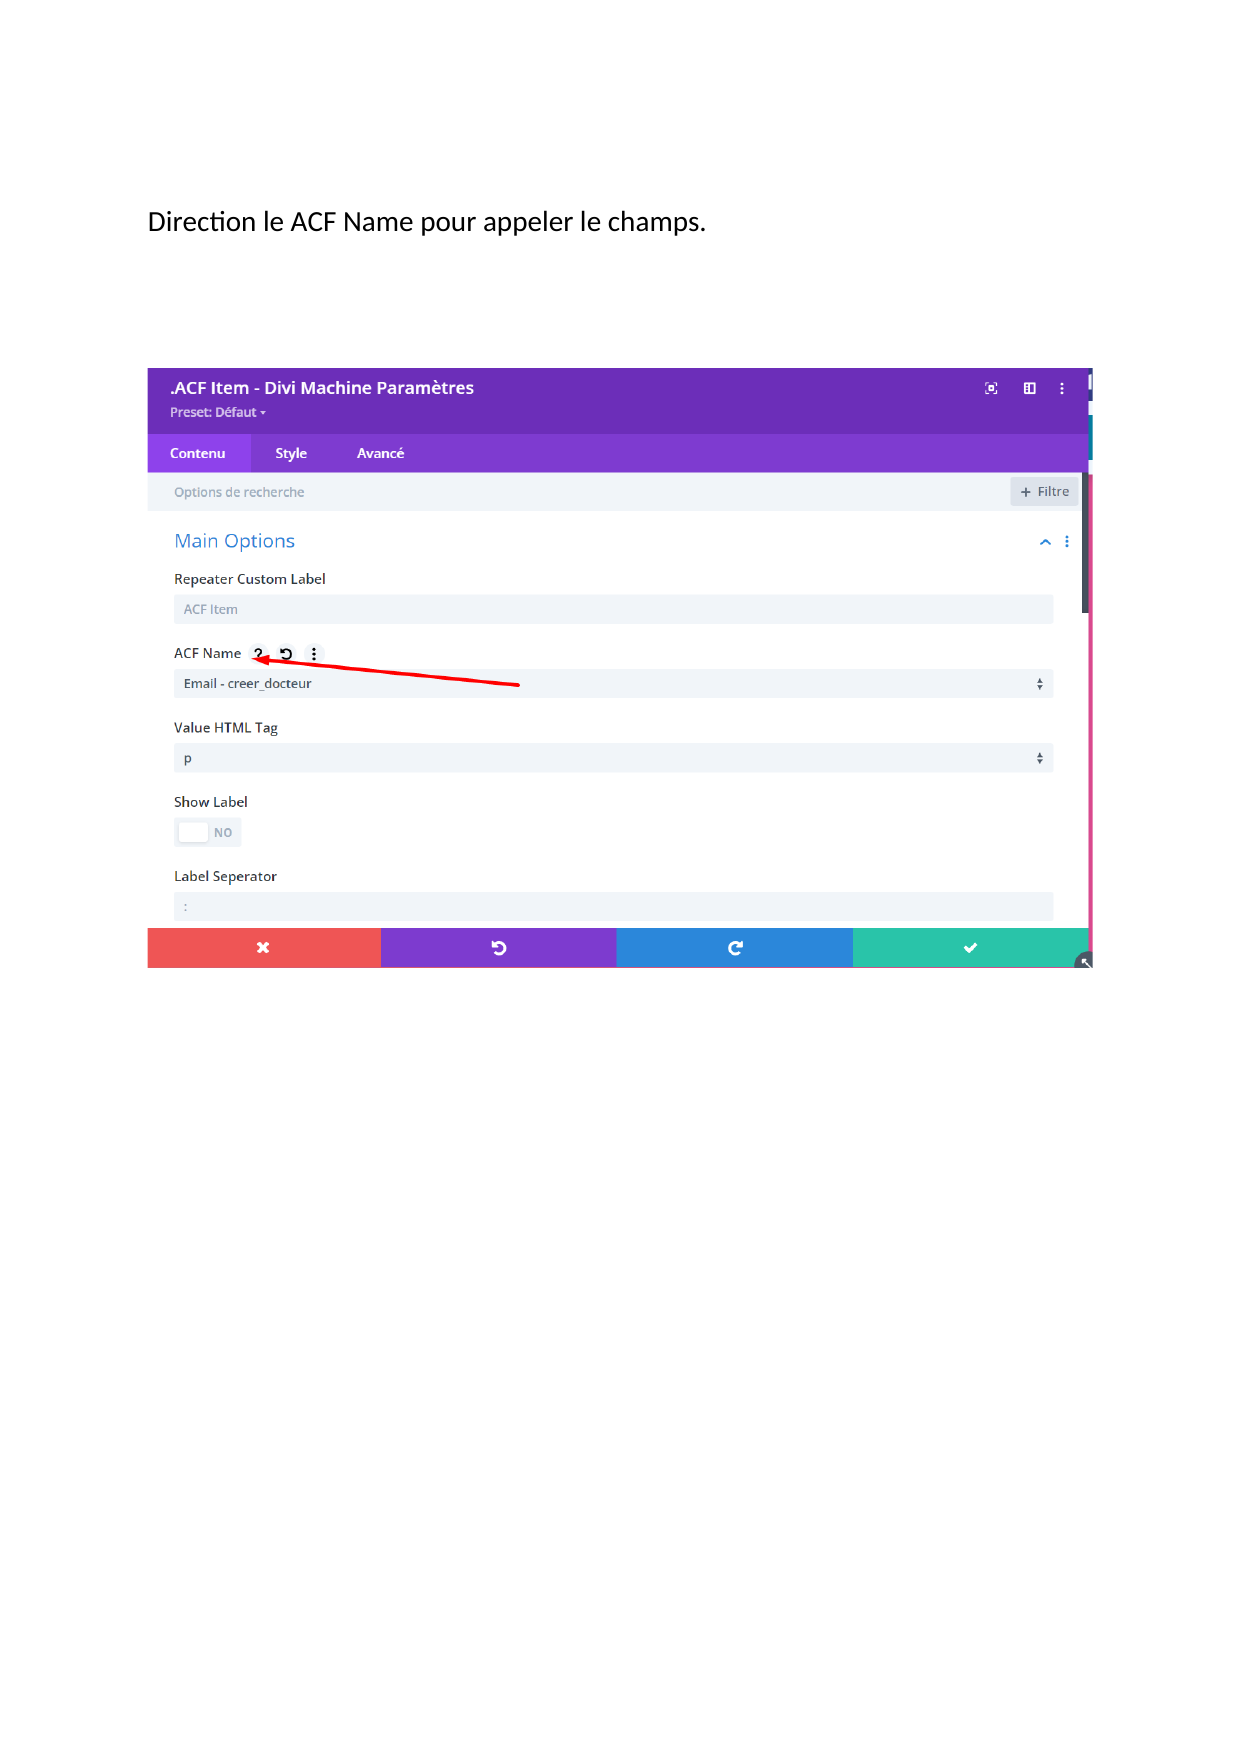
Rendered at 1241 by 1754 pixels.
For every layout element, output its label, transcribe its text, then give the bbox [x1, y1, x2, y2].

picture [147, 368, 1093, 968]
text Direction le ACF Name pour appeler le champs. [148, 203, 1093, 238]
